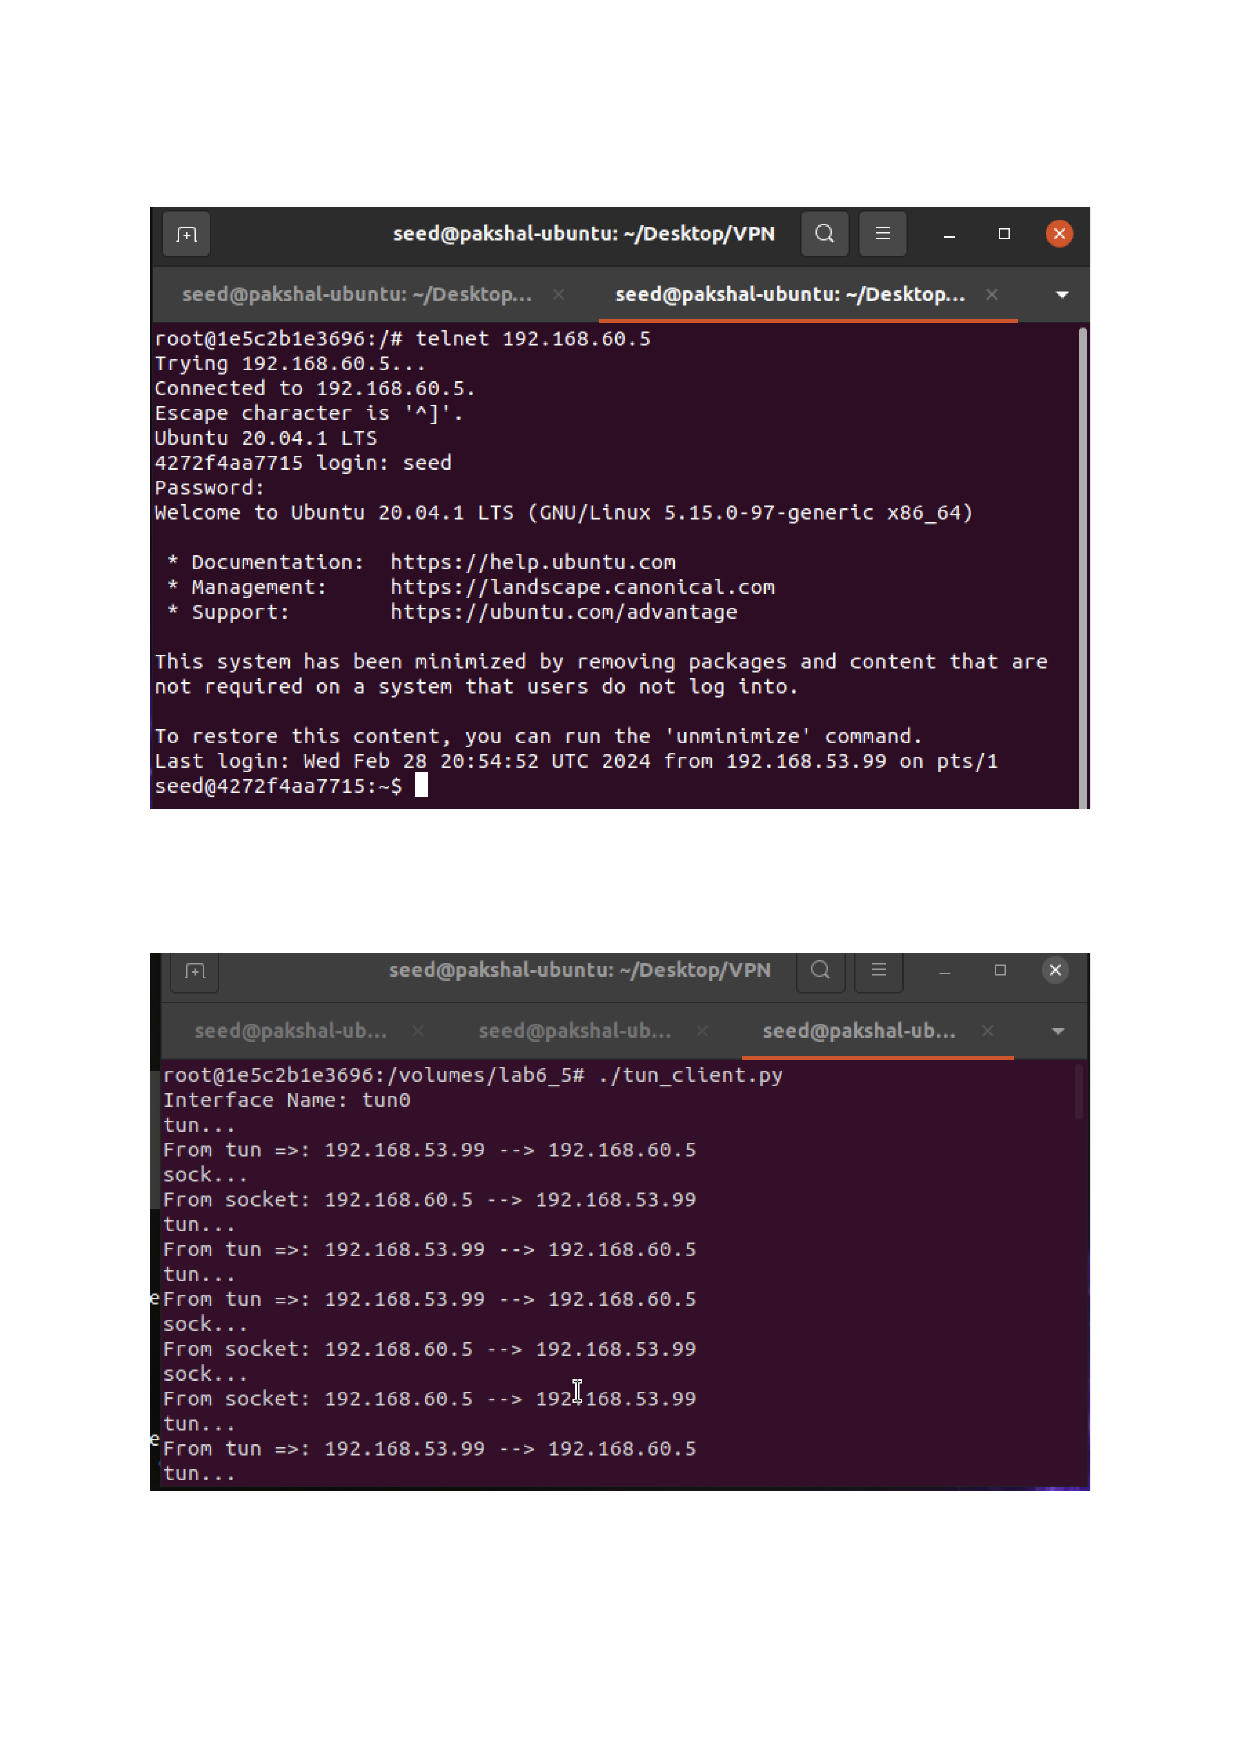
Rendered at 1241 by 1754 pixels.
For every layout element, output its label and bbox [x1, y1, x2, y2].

picture [150, 207, 1091, 809]
picture [150, 953, 1091, 1491]
